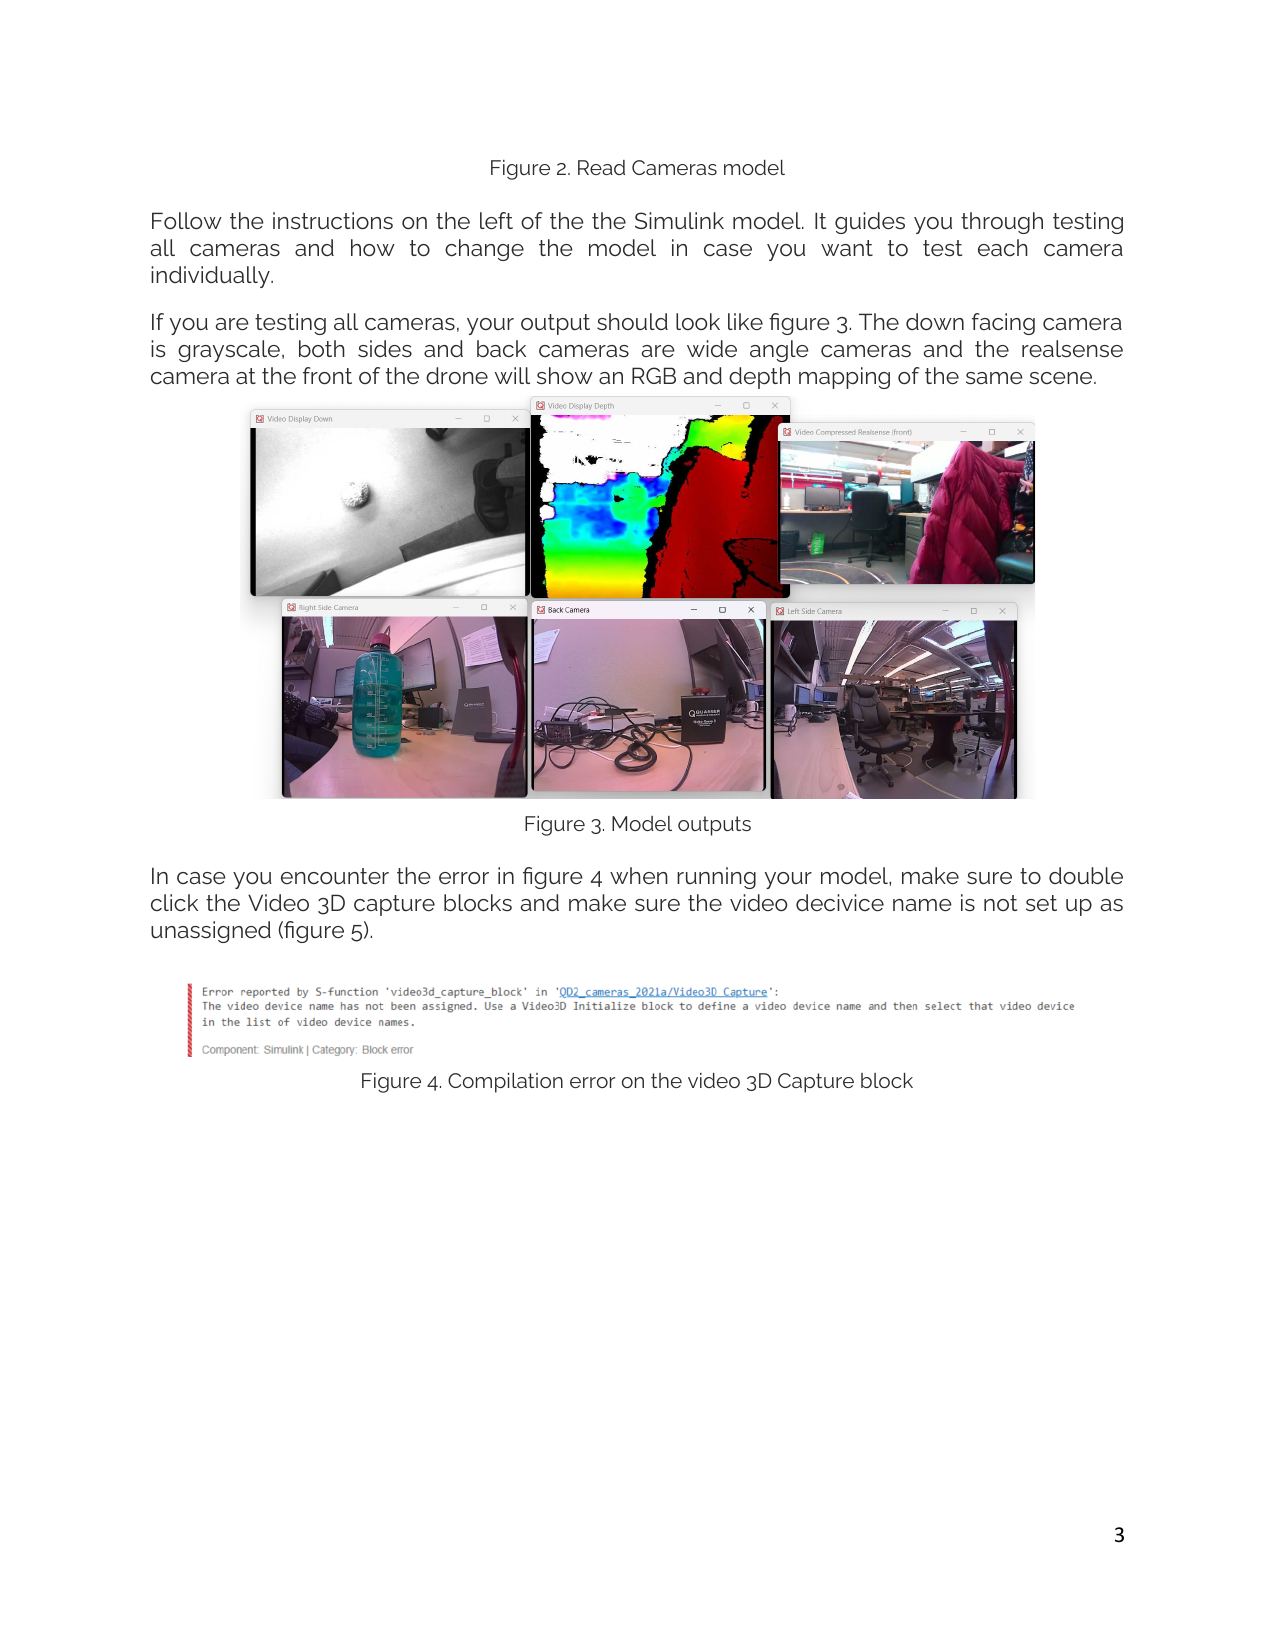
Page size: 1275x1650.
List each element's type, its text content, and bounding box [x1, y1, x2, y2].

table_cell Figure 2. Read Cameras model [150, 150, 1124, 187]
text In case you encounter the error in figure 4 when running your model, make sure to double click the Video 3D capture blocks and make sure the video decivice name is not set up as unassigned (figure 5). [150, 863, 1125, 943]
picture [240, 396, 1035, 799]
text Follow the instructions on the left of the the Simulink model. It guides you through testing all cameras and how to change the model in case you want to test each camera individually. [150, 208, 1125, 288]
table_cell Figure 3. Model outputs [150, 805, 1125, 842]
picture [183, 974, 1091, 1057]
text If you are testing all cameras, your output should look like figure 3. The down facing camera is grayscale, both sides and back cameras are wide angle cameras and the realsense camera at the front of the drone will show an RGB and depth mapping of the same scene. [150, 309, 1125, 390]
table_cell Figure 4. Compilation error on the video 3D Capture block [150, 1063, 1124, 1100]
table_header [150, 969, 1124, 1063]
table_header [150, 390, 1125, 805]
